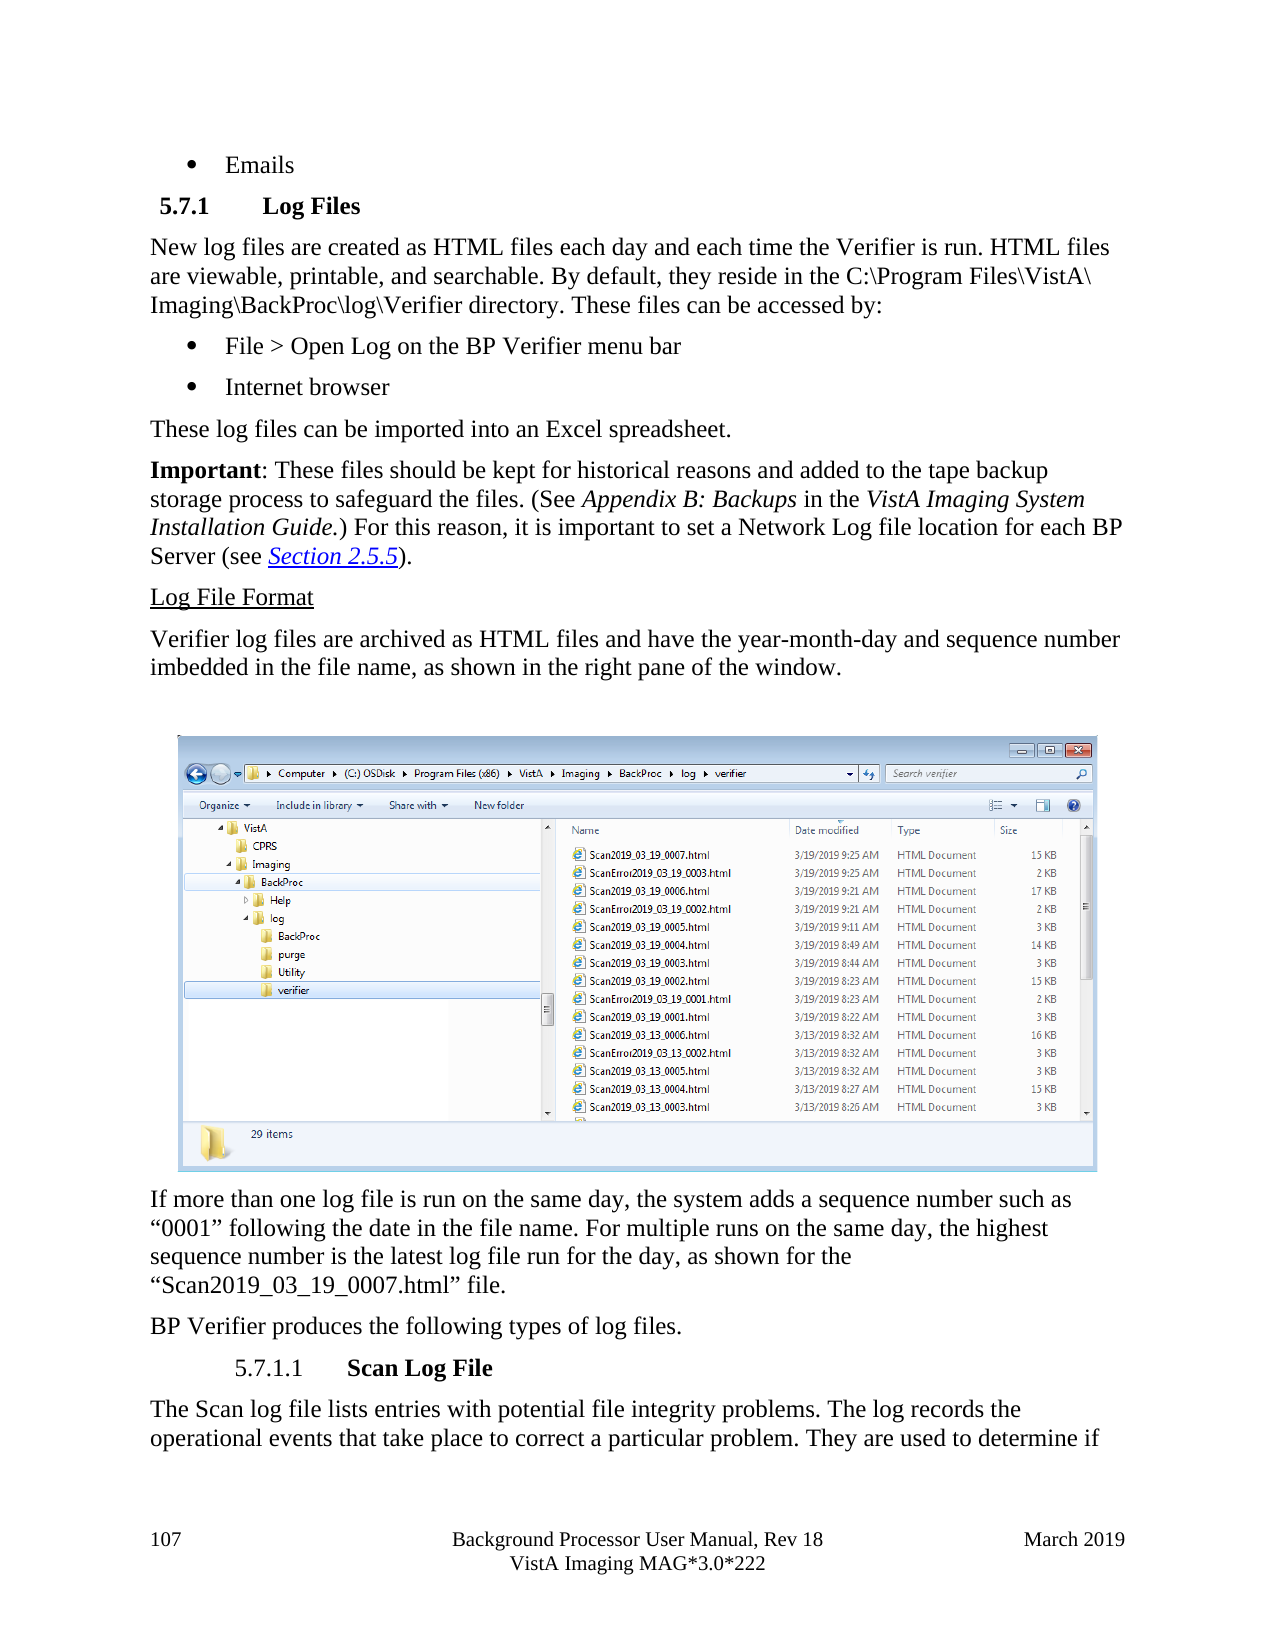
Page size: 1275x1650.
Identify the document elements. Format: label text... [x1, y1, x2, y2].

subtitle Scan Log File [234, 1353, 1125, 1381]
text New log files are created as HTML files each day and each time the Verifier is run. HTML files are viewable, printable, and searchable. By default, they reside in the C:\Program Files\VistA\Imaging\BackProc\log\Verifier directory. These files can be accessed by: [150, 232, 1125, 319]
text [150, 1394, 1125, 1451]
list File > Open Log on the BP Verifier menu bar [187, 331, 1125, 360]
list Internet browser [187, 372, 1125, 401]
text Important: These files should be kept for historical reasons and added to the tape backup storage process to safeguard the files. (See Appendix B: Backups in the VistA Imaging System Installation Guide.) For this reason, it is important to set a Network Log file location for each BP Server (see Section 2.5.5). [150, 455, 1125, 570]
subtitle Log Files [159, 191, 1125, 220]
text BP Verifier produces the following types of log files. [150, 1311, 1125, 1340]
list Emails [187, 150, 1125, 179]
picture [177, 735, 1098, 1172]
text These log files can be imported into an Excel spreadsheet. [150, 414, 1125, 442]
text Verifier log files are archived as HTML files and have the year-month-day and sequence number imbedded in the file name, as shown in the right pane of the window. [150, 624, 1125, 681]
text Log File Format [150, 582, 1125, 611]
text If more than one log file is run on the same day, the system adds a sequence number such as “0001” following the date in the file name. For multiple runs on the same day, the highest sequence number is the latest log file run for the day, as shown for the “Scan2019_03_19_0007.html” file. [150, 1184, 1125, 1299]
